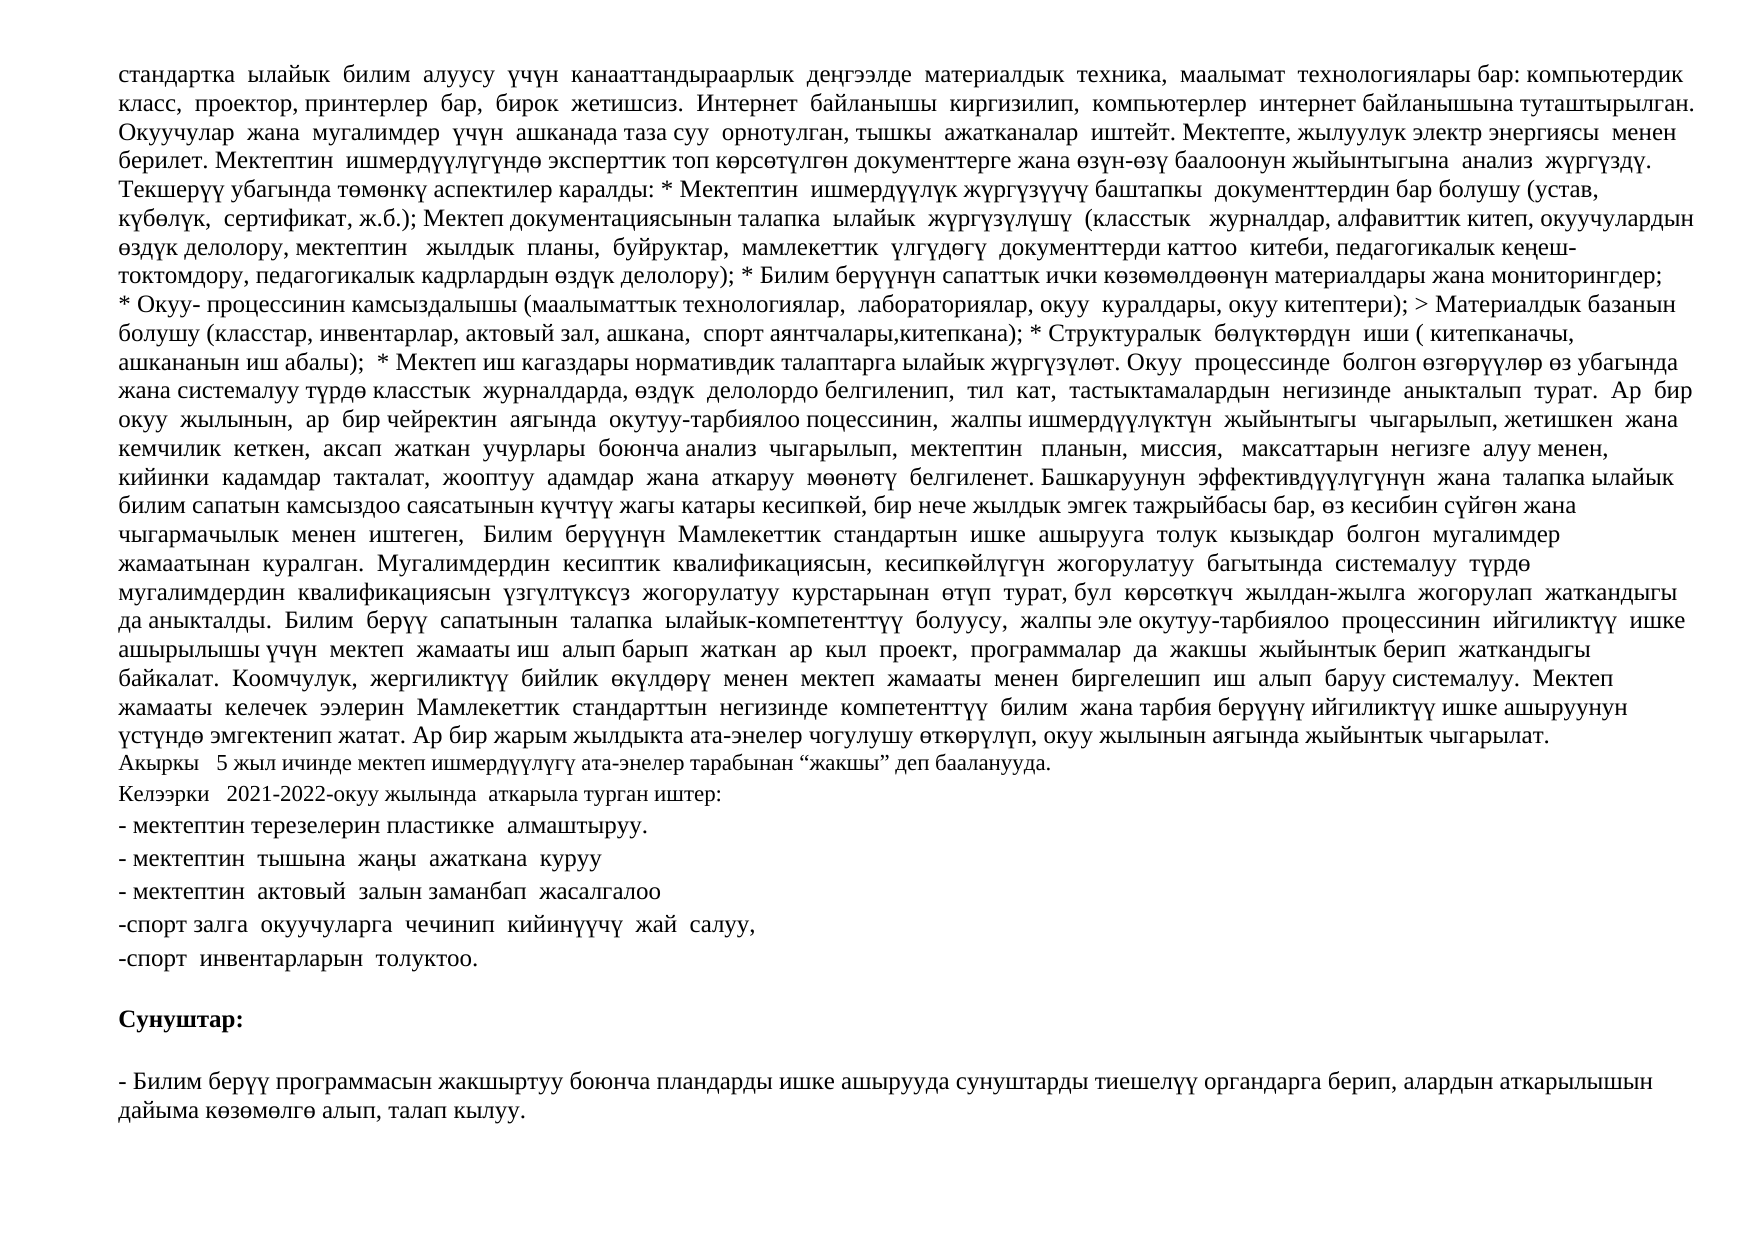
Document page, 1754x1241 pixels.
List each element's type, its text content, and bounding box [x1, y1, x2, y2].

text - Билим берүү программасын жакшыртуу боюнча пландарды ишке ашырууда сунуштарды тиешелүү органдарга берип, алардын аткарылышын дайыма көзөмөлгө алып, талап кылуу. [118, 1066, 1698, 1124]
text -спорт инвентарларын толуктоо. [118, 943, 1698, 971]
text * Окуу- процессинин камсыздалышы (маалыматтык технологиялар, лабораториялар, окуу куралдары, окуу китептери); > Материалдык базанын болушу (класстар, инвентарлар, актовый зал, ашкана, спорт аянтчалары,китепкана); * Структуралык бөлүктөрдүн иши ( китепканачы, ашкананын иш абалы); * Мектеп иш кагаздары нормативдик талаптарга ылайык жүргүзүлөт. Окуу процессинде болгон өзгөрүүлөр өз убагында жана системалуу түрдө класстык журналдарда, өздүк делолордо белгиленип, тил кат, тастыктамалардын негизинде аныкталып турат. Ар бир окуу жылынын, ар бир чейректин аягында окутуу-тарбиялоо поцессинин, жалпы ишмердүүлүктүн жыйынтыгы чыгарылып, жетишкен жана кемчилик кеткен, аксап жаткан учурлары боюнча анализ чыгарылып, мектептин планын, миссия, максаттарын негизге алуу менен, кийинки кадамдар такталат, жооптуу адамдар жана аткаруу мөөнөтү белгиленет. Башкаруунун эффективдүүлүгүнүн жана талапка ылайык билим сапатын камсыздоо саясатынын күчтүү жагы катары кесипкөй, бир нече жылдык эмгек тажрыйбасы бар, өз кесибин сүйгөн жана чыгармачылык менен иштеген, Билим берүүнүн Мамлекеттик стандартын ишке ашырууга толук кызыкдар болгон мугалимдер жамаатынан куралган. Мугалимдердин кесиптик квалификациясын, кесипкөйлүгүн жогорулатуу багытында системалуу түрдө мугалимдердин квалификациясын үзгүлтүксүз жогорулатуу курстарынан өтүп турат, бул көрсөткүч жылдан-жылга жогорулап жаткандыгы да аныкталды. Билим берүү сапатынын талапка ылайык-компетенттүү болуусу, жалпы эле окутуу-тарбиялоо процессинин ийгиликтүү ишке ашырылышы үчүн мектеп жамааты иш алып барып жаткан ар кыл проект, программалар да жакшы жыйынтык берип жаткандыгы байкалат. Коомчулук, жергиликтүү бийлик өкүлдөрү менен мектеп жамааты менен биргелешип иш алып баруу системалуу. Мектеп жамааты келечек ээлерин Мамлекеттик стандарттын негизинде компетенттүү билим жана тарбия берүүнү ийгиликтүү ишке ашыруунун үстүндө эмгектенип жатат. Ар бир жарым жылдыкта ата-энелер чогулушу өткөрүлүп, окуу жылынын аягында жыйынтык чыгарылат. [118, 289, 1698, 749]
text - мектептин терезелерин пластикке алмаштыруу. [118, 810, 1698, 839]
text -спорт залга окуучуларга чечинип кийинүүчү жай салуу, [118, 909, 1698, 938]
text - мектептин тышына жаңы ажаткана куруу [118, 843, 1698, 872]
text Акыркы 5 жыл ичинде мектеп ишмердүүлүгү ата-энелер тарабынан “жакшы” деп бааланууда. [118, 749, 1698, 776]
text - мектептин актовый залын заманбап жасалгалоо [118, 876, 1698, 905]
text Сунуштар: [118, 1004, 1698, 1033]
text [118, 59, 1698, 289]
text Келээрки 2021-2022-окуу жылында аткарыла турган иштер: [118, 780, 1698, 806]
